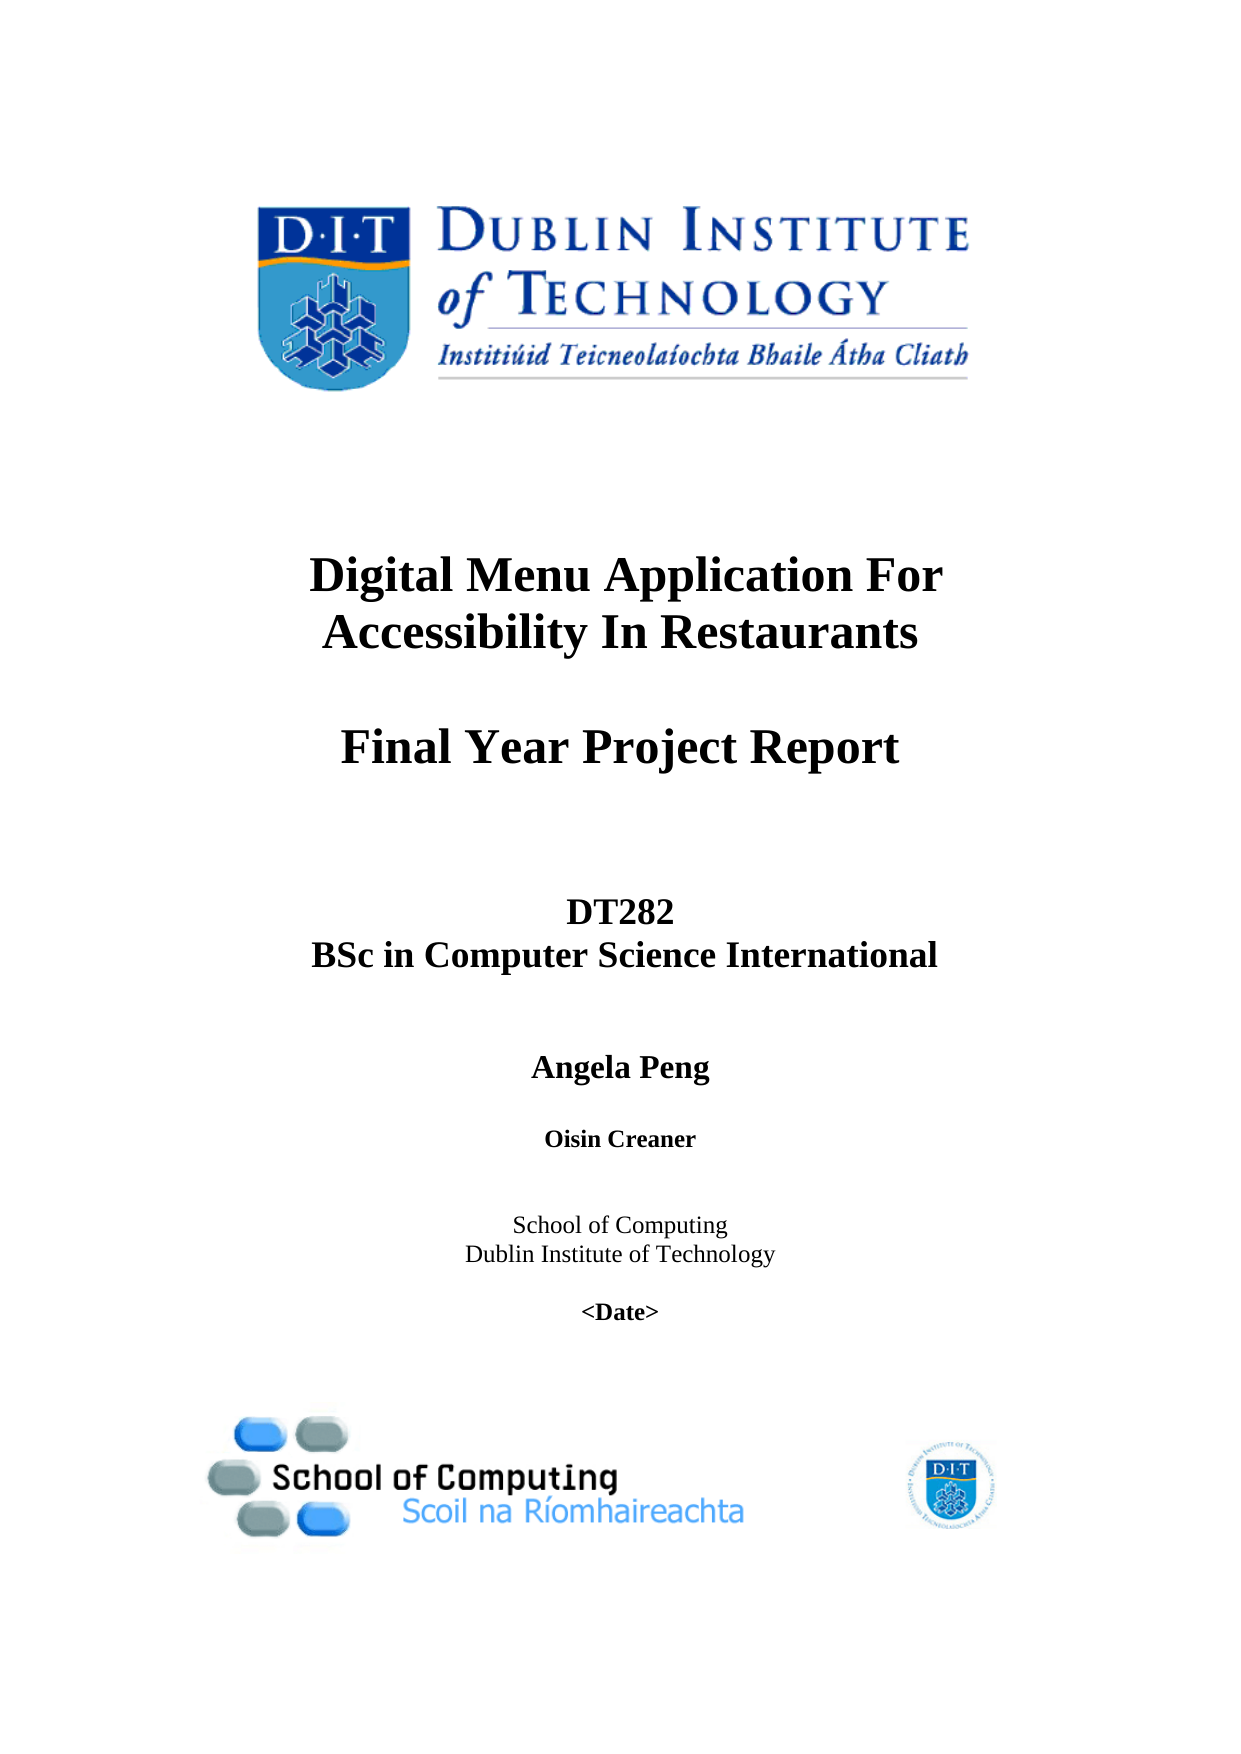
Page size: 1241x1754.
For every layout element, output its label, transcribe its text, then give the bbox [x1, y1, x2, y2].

text Dublin Institute of Technology [187, 1239, 1053, 1268]
text Angela Peng [187, 1047, 1053, 1086]
subtitle BSc in Computer Science International [187, 932, 1053, 976]
text School of Computing [187, 1210, 1053, 1239]
subtitle Final Year Project Report [187, 717, 1053, 774]
picture [187, 197, 1053, 401]
subtitle Digital Menu Application For Accessibility In Restaurants [187, 544, 1053, 659]
subtitle DT282 [187, 889, 1053, 932]
text Oisin Creaner [187, 1124, 1053, 1182]
text <Date> [187, 1297, 1053, 1325]
picture [187, 1402, 1053, 1568]
